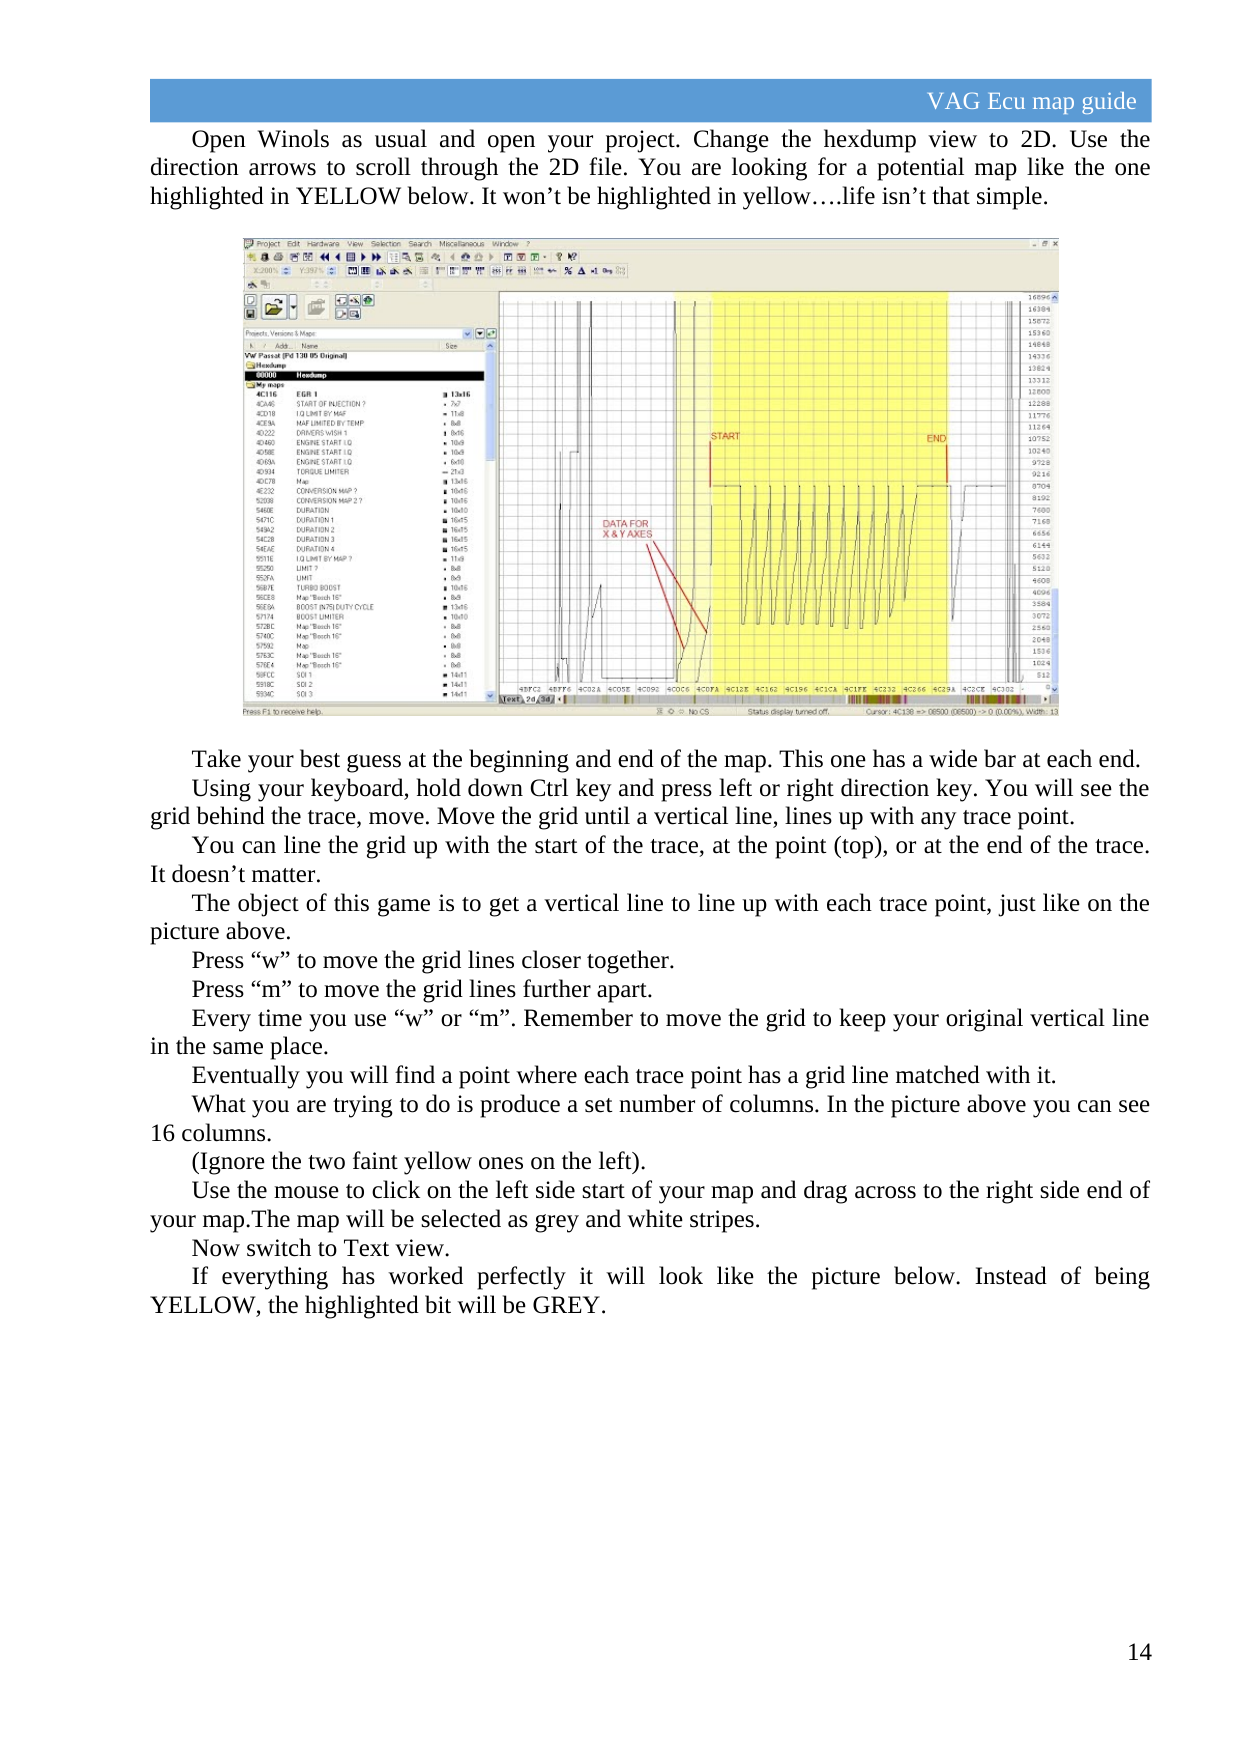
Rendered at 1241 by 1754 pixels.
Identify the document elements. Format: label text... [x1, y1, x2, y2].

picture [242, 238, 1059, 716]
text What you are trying to do is produce a set number of columns. In the picture above you can see 16 columns. [150, 1089, 1152, 1146]
text If everything has worked perfectly it will look like the picture below. Instead of being YELLOW, the highlighted bit will be GREY. [150, 1261, 1152, 1319]
text Every time you use “w” or “m”. Remember to move the grid to keep your original vertical line in the same place. [150, 1003, 1152, 1060]
text Press “w” to move the grid lines closer together. [150, 945, 1152, 974]
text Open Winols as usual and open your project. Change the hexdump view to 2D. Use the direction arrows to scroll through the 2D file. You are looking for a potential map like the one highlighted in YELLOW below. It won’t be highlighted in yellow….life isn’t that simple. [150, 123, 1152, 210]
text The object of this game is to get a vertical line to line up with each trace point, just like on the picture above. [150, 888, 1152, 945]
text Eventually you will find a point where each trace point has a grid line matched with it. [150, 1060, 1152, 1089]
text You can line the grid up with the start of the trace, at the point (top), or at the end of the trace. It doesn’t matter. [150, 830, 1152, 888]
text Use the mouse to click on the left side start of your map and drag across to the right side end of your map.The map will be selected as grey and white stripes. [150, 1175, 1152, 1233]
text (Ignore the two faint yellow ones on the left). [150, 1146, 1152, 1175]
text Press “m” to move the grid lines further apart. [150, 974, 1152, 1003]
text Using your keyboard, hold down Ctrl key and press left or right direction key. You will see the grid behind the trace, move. Move the grid until a vertical line, lines up with any trace point. [150, 773, 1152, 830]
text Take your best guess at the beginning and end of the map. This one has a wide bar at each end. [150, 744, 1152, 773]
text Now switch to Text view. [150, 1233, 1152, 1261]
